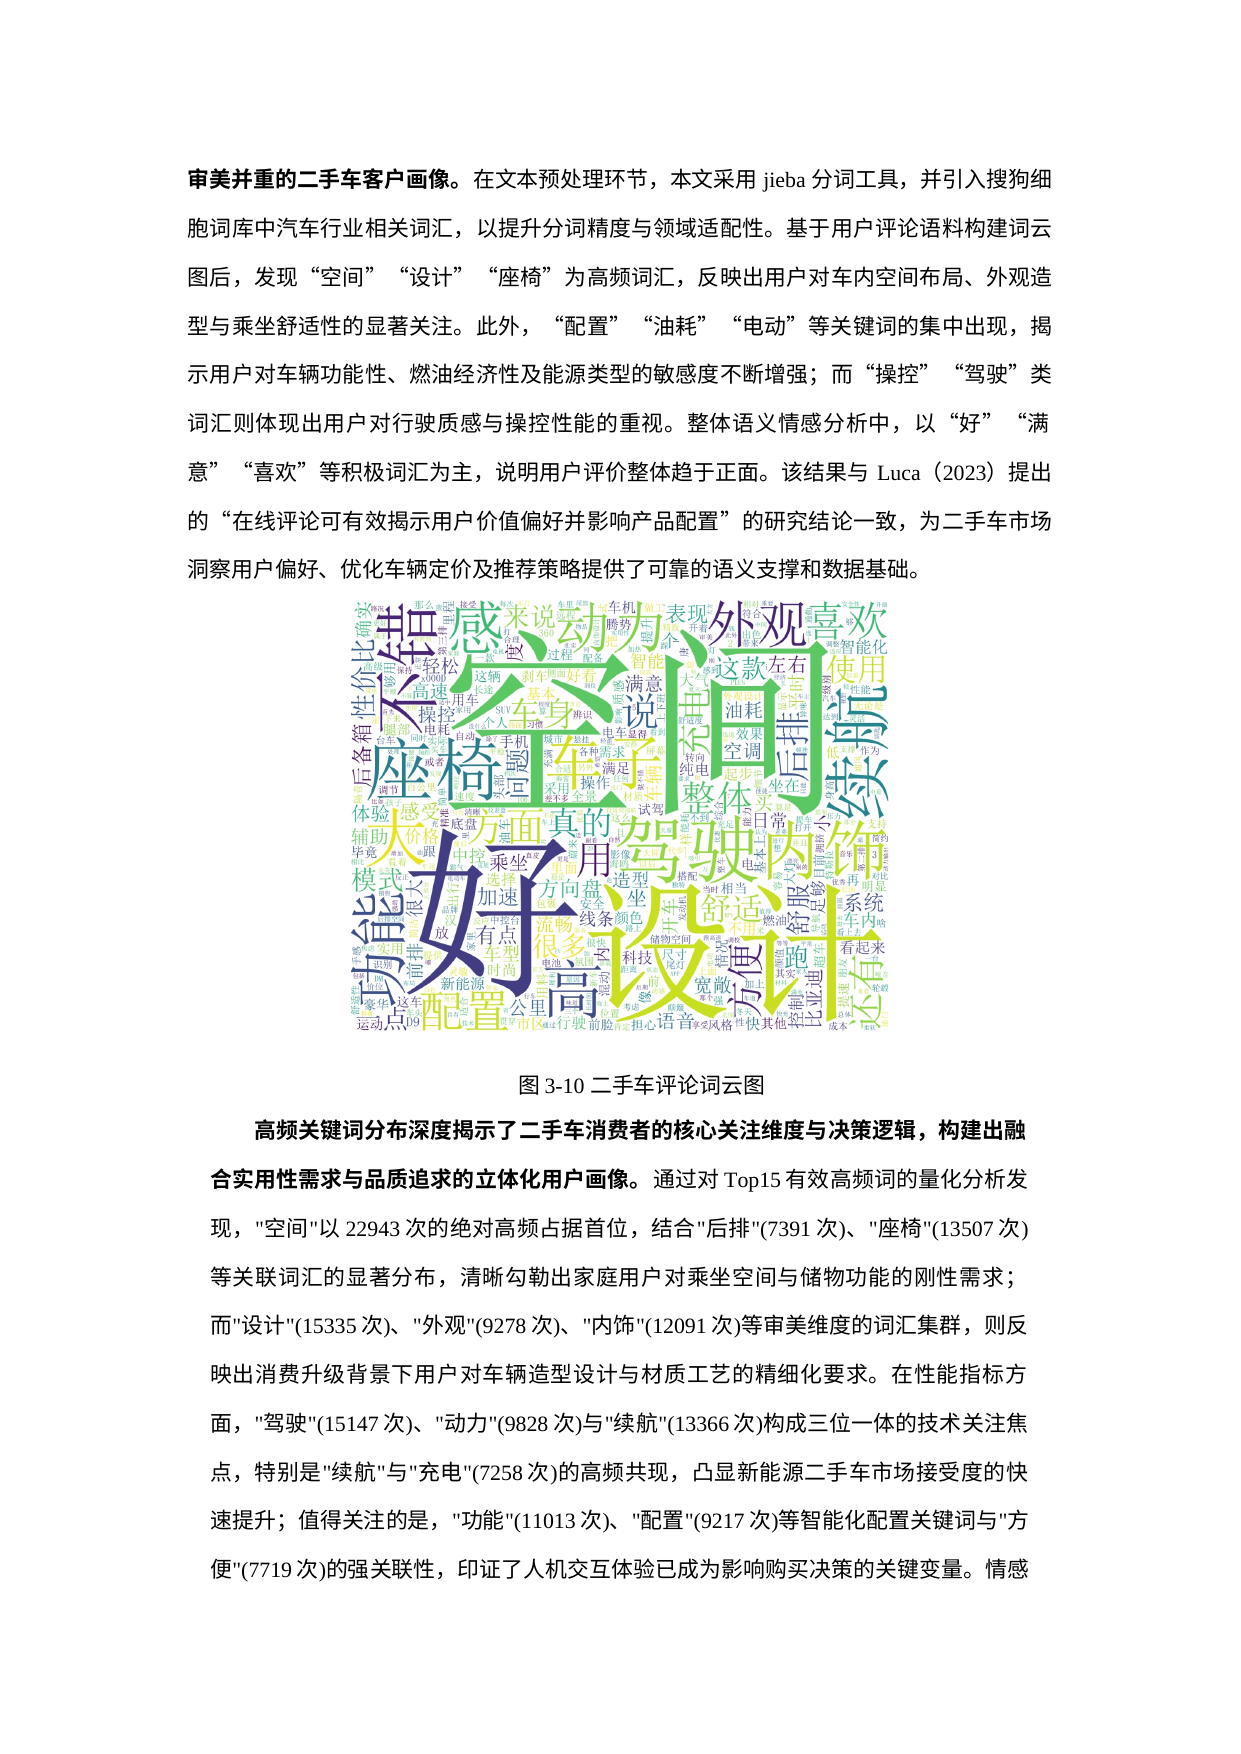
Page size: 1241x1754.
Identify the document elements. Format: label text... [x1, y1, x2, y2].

table_header [188, 600, 1052, 1068]
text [187, 162, 1053, 584]
picture [350, 600, 889, 1031]
table_cell 图3-10 二手车评论词云图 [188, 1068, 1052, 1113]
table_cell [188, 1113, 1052, 1584]
